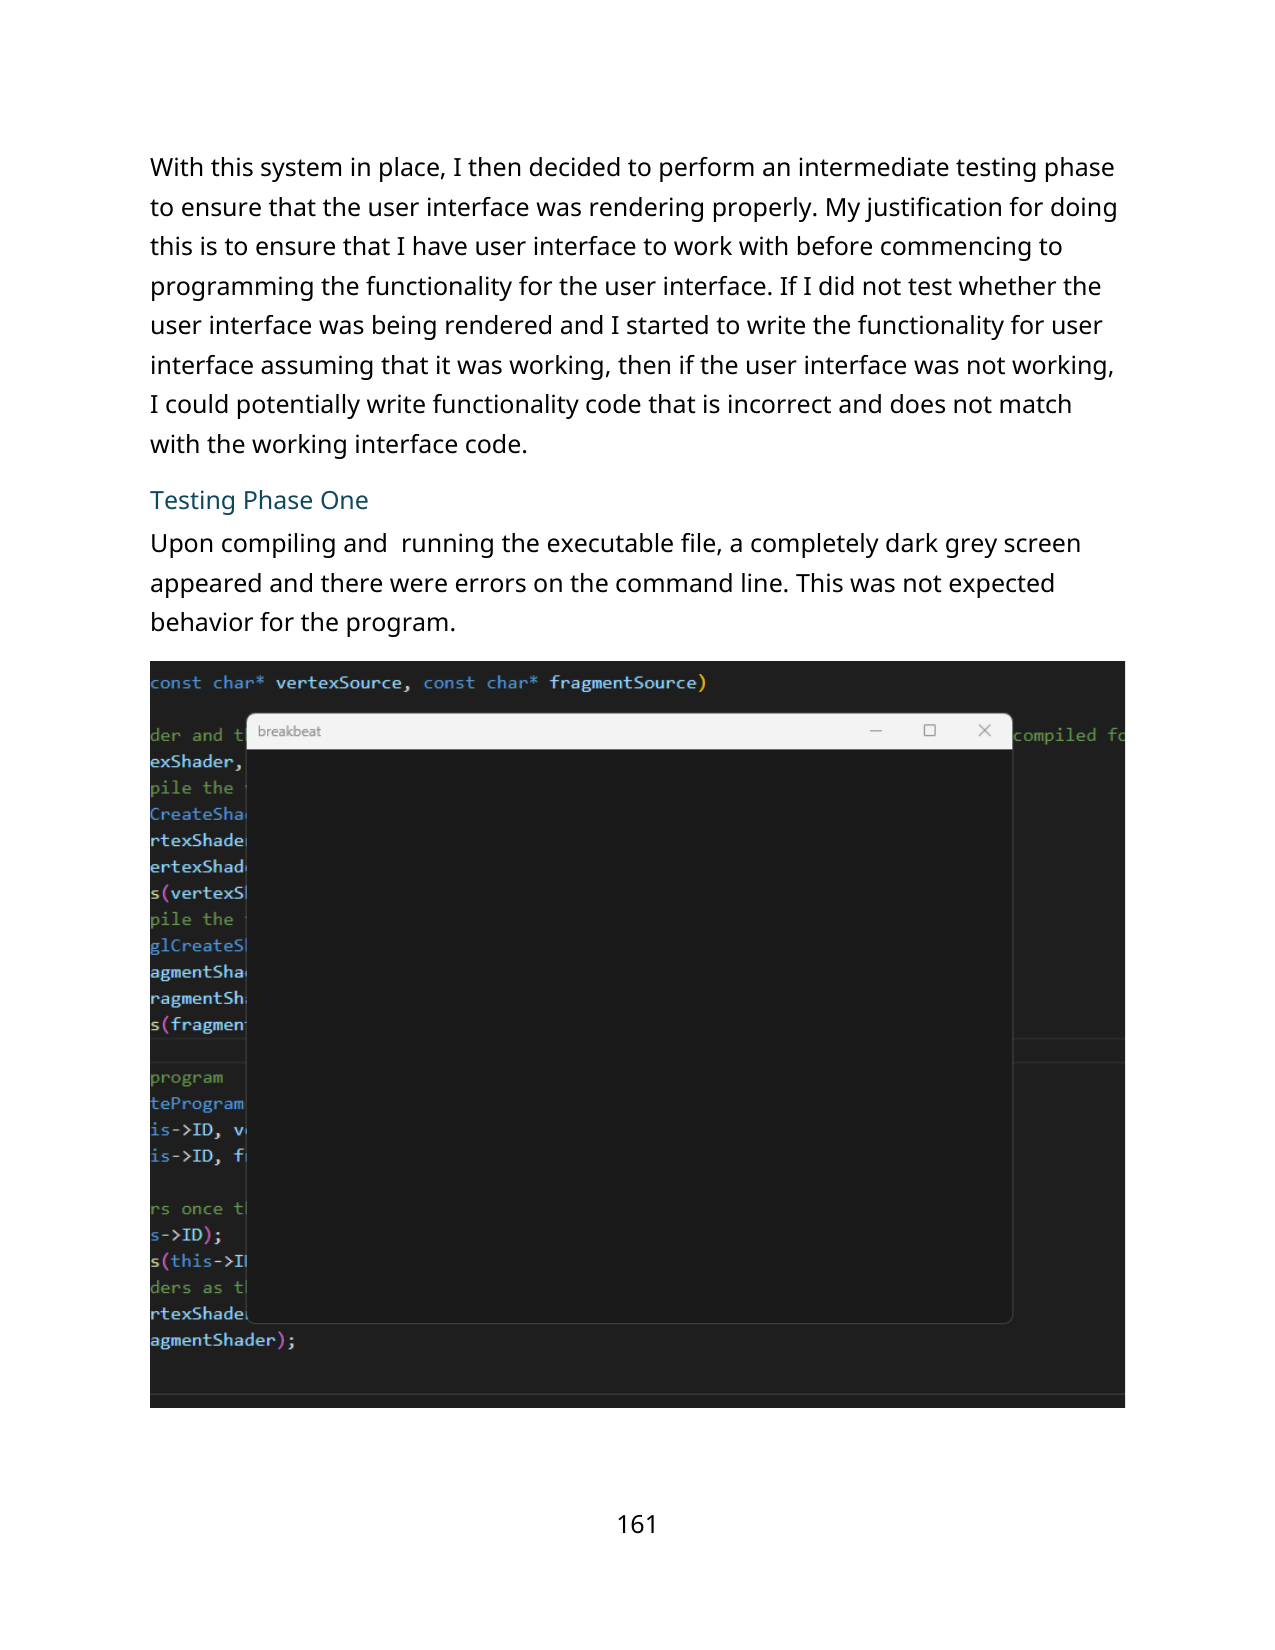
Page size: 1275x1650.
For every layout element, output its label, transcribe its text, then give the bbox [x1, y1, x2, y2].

picture [150, 661, 1125, 1408]
text Upon compiling and running the executable file, a completely dark grey screen appeared and there were errors on the command line. This was not expected behavior for the program. [150, 526, 1125, 639]
text With this system in place, I then decided to perform an intermediate testing phase to ensure that the user interface was rendering properly. My justification for doing this is to ensure that I have user interface to work with before commencing to programming the functionality for the user interface. If I did not test whether the user interface was being rendered and I started to write the functionality for user interface assuming that it was working, then if the user interface was not working, I could potentially write functionality code that is incorrect and does not match with the working interface code. [150, 150, 1125, 460]
subtitle Testing Phase One [150, 482, 1125, 517]
